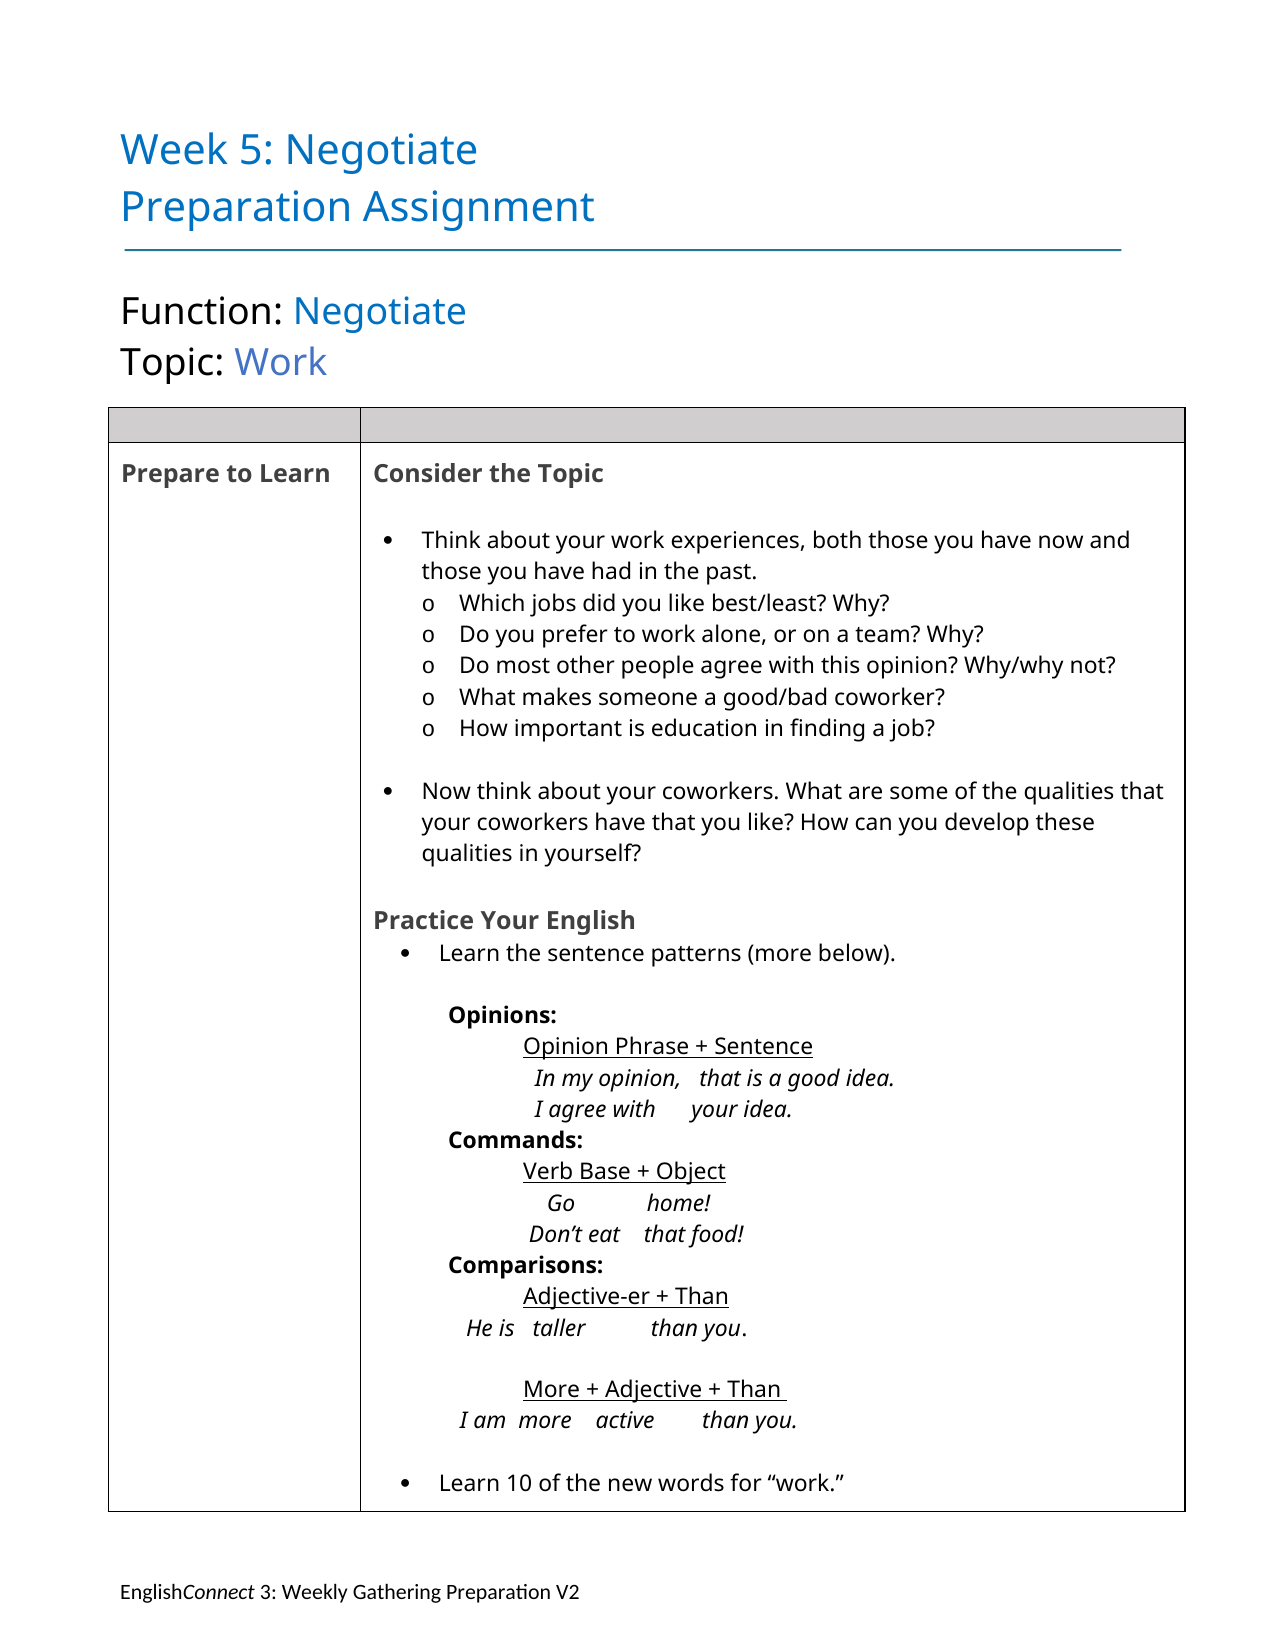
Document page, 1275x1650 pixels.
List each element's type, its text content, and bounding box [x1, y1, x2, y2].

subtitle Function: Negotiate [120, 284, 1155, 336]
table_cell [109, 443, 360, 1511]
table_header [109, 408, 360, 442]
subtitle Topic: Work [120, 336, 1155, 387]
text Week 5: Negotiate [120, 120, 1155, 177]
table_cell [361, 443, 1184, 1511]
text Preparation Assignment [120, 177, 1155, 233]
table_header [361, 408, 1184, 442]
